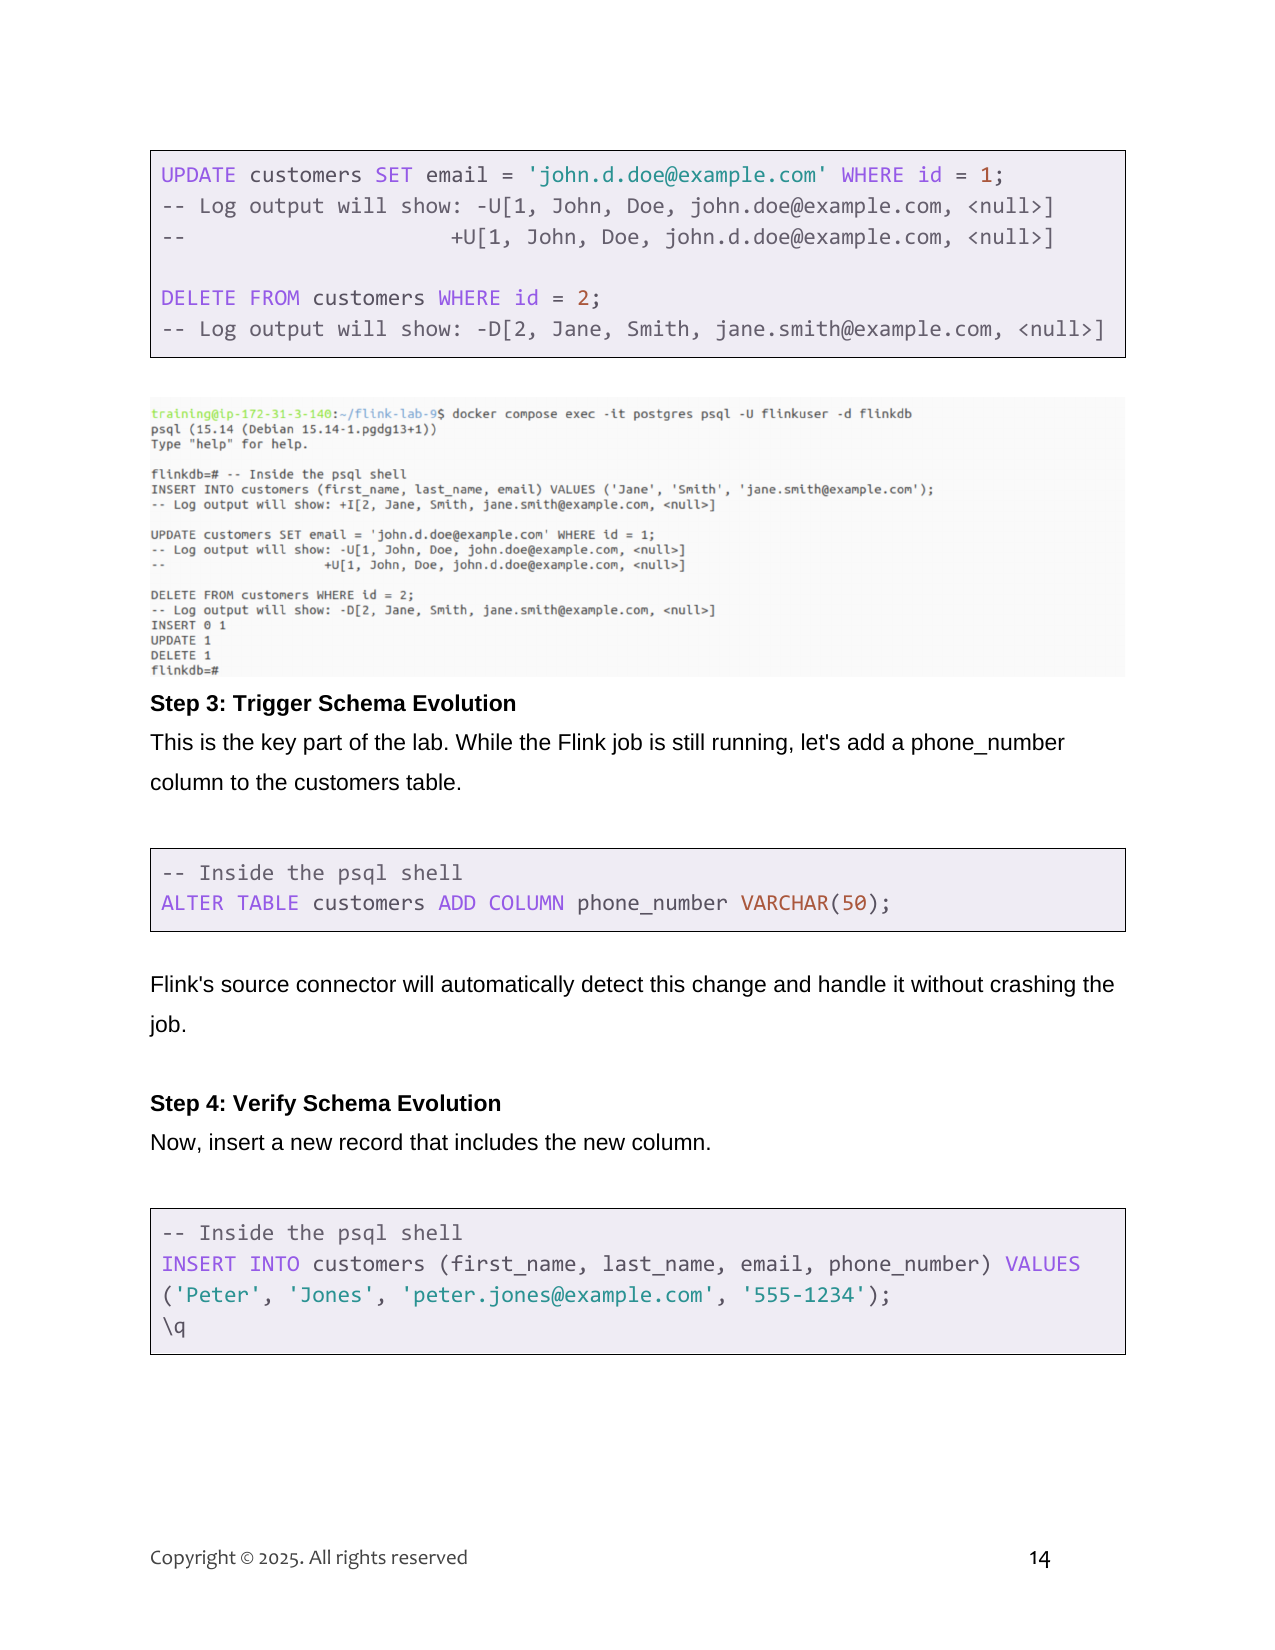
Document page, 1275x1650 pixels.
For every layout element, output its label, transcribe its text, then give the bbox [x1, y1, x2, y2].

text Now, insert a new record that includes the new column. [150, 1129, 1125, 1156]
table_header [151, 151, 1125, 357]
text Step 4: Verify Schema Evolution [150, 1090, 1125, 1116]
text This is the key part of the lab. While the Flink job is still running, let's add a phone_number column to the customers table. [150, 729, 1125, 795]
text Step 3: Trigger Schema Evolution [150, 689, 1125, 716]
picture [150, 397, 1125, 677]
table_header -- Inside the psql shell INSERT INTO customers (first_name, last_name, email, phone_number) VALUES ('Peter', 'Jones', 'peter.jones@example.com', '555-1234'); \q [151, 1209, 1125, 1353]
table_header -- Inside the psql shell ALTER TABLE customers ADD COLUMN phone_number VARCHAR(50); [151, 849, 1125, 931]
text Flink's source connector will automatically detect this change and handle it without crashing the job. [150, 971, 1125, 1037]
